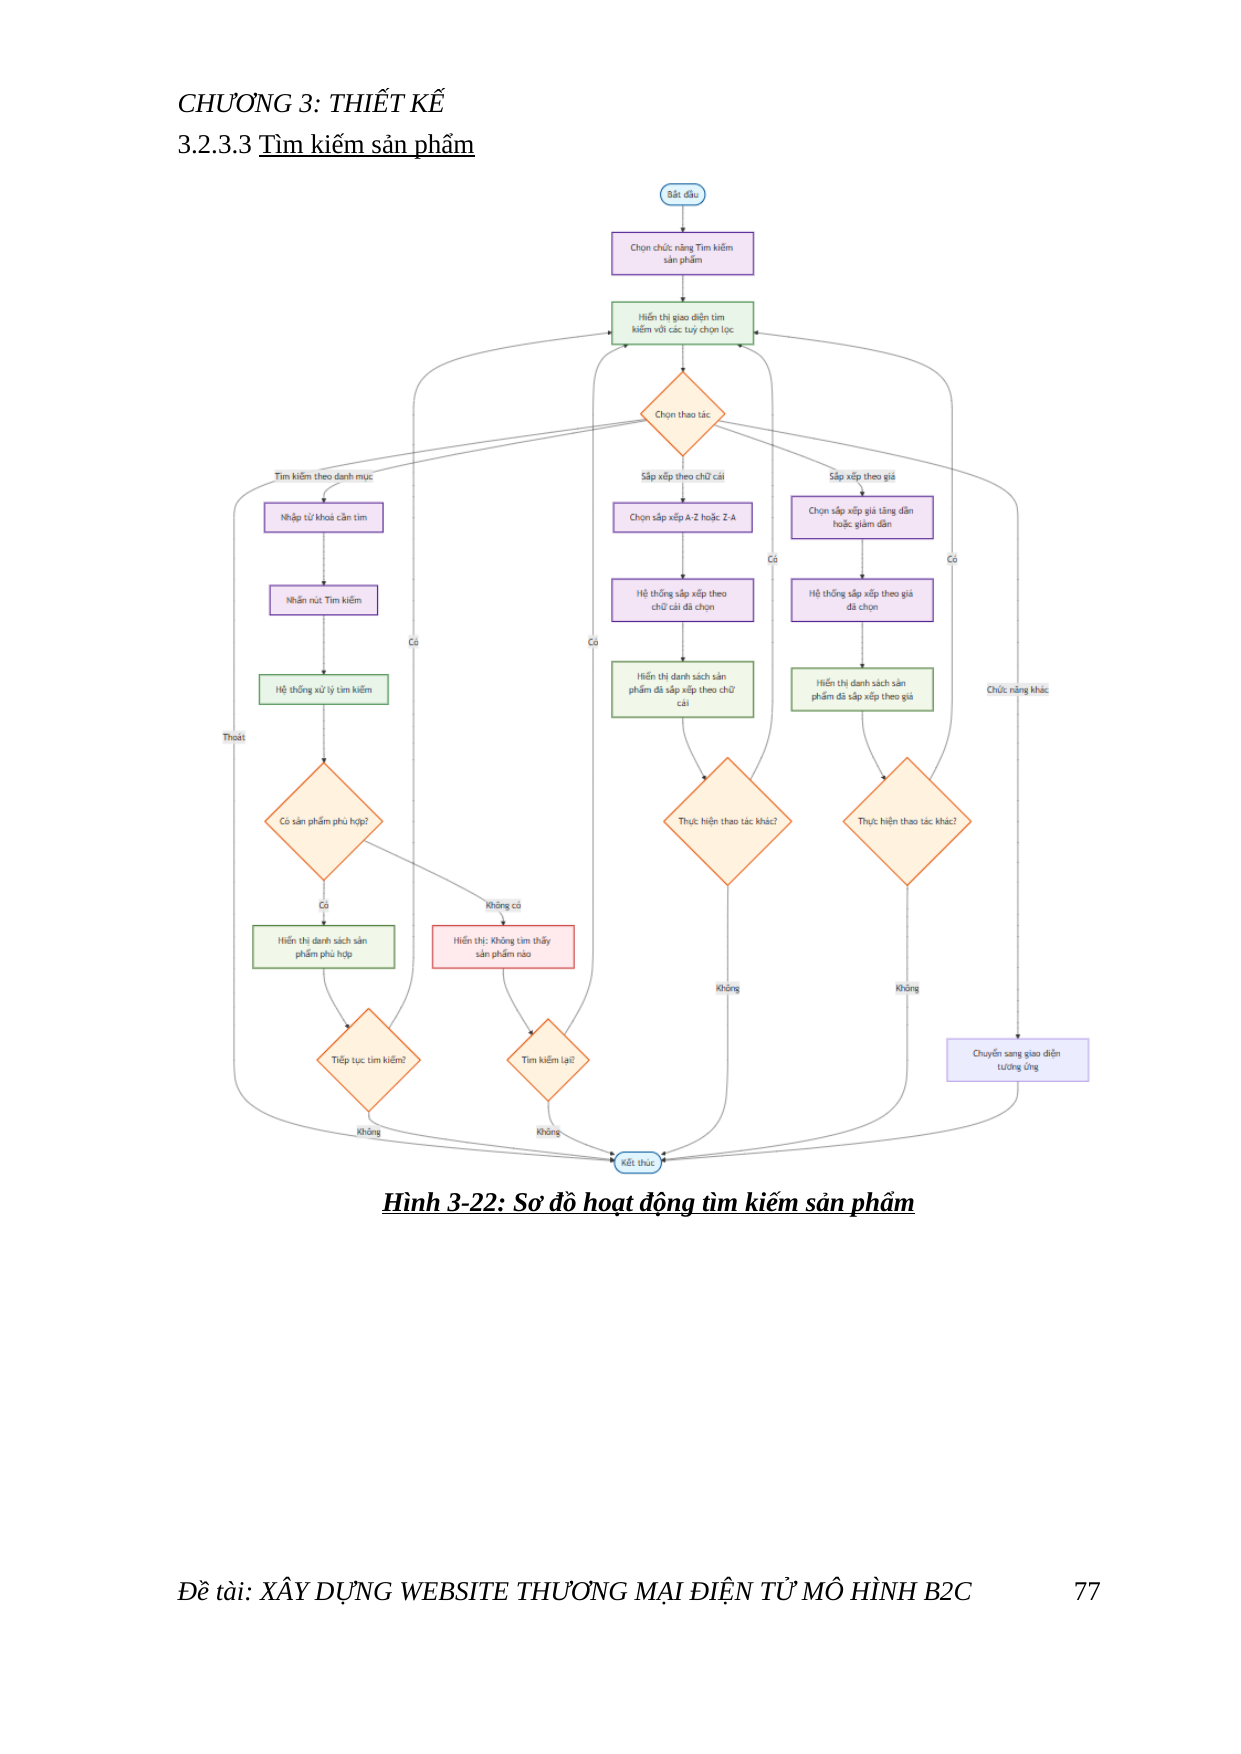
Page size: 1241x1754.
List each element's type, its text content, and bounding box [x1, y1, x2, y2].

subtitle 3.2.3.3 Tìm kiếm sản phẩm [177, 128, 1122, 159]
text Hình 3-22: Sơ đồ hoạt động tìm kiếm sản phẩm [177, 1186, 1122, 1217]
picture [177, 180, 1123, 1177]
